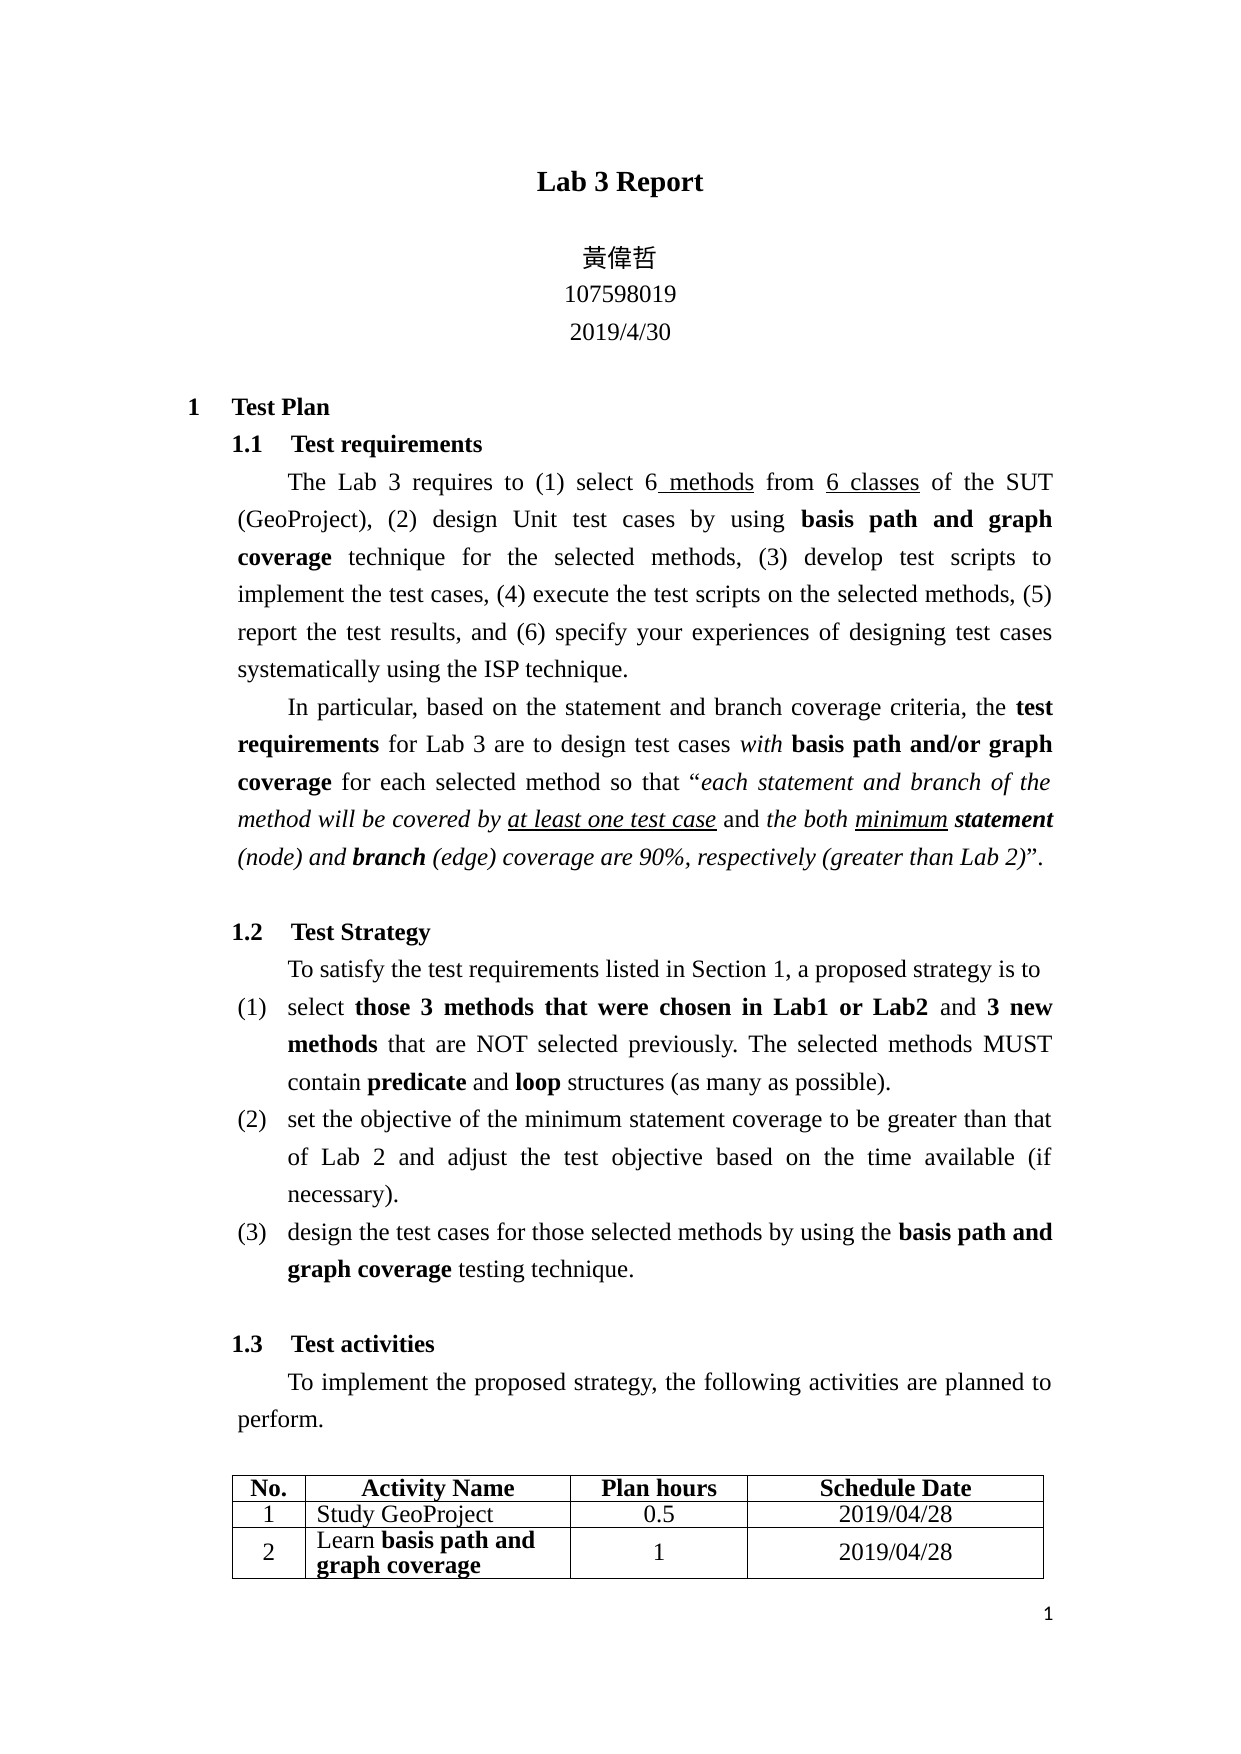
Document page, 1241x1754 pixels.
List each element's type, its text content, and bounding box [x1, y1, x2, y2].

list In particular, based on the statement and branch coverage criteria, the test requirements for Lab 3 are to design test cases with basis path and/or graph coverage for each selected method so that “each statement and branch of the method will be covered by at least one test case and the both minimum statement (node) and branch (edge) coverage are 90%, respectively (greater than Lab 2)”. [237, 687, 1053, 875]
list Test Strategy [231, 912, 1053, 950]
table_cell 1 [571, 1528, 747, 1578]
table_cell 2019/04/28 [748, 1502, 1043, 1527]
list Test activities [231, 1325, 1053, 1362]
table_cell 0.5 [571, 1502, 747, 1527]
list To satisfy the test requirements listed in Section 1, a proposed strategy is to [237, 950, 1053, 987]
text 107598019 [187, 275, 1053, 312]
table_cell Learn basis path and graph coverage [306, 1528, 570, 1578]
table_cell 2019/04/28 [748, 1528, 1043, 1578]
list design the test cases for those selected methods by using the basis path and graph coverage testing technique. [237, 1212, 1053, 1287]
text 黃偉哲 [187, 237, 1053, 275]
list set the objective of the minimum statement coverage to be greater than that of Lab 2 and adjust the test objective based on the time available (if necessary). [237, 1100, 1053, 1212]
table_cell 1 [233, 1502, 305, 1527]
table_header Schedule Date [748, 1476, 1043, 1501]
list Test requirements [231, 425, 1053, 462]
text 2019/4/30 [187, 312, 1053, 350]
table_cell Study GeoProject [306, 1502, 570, 1527]
text Lab 3 Report [187, 162, 1053, 200]
table_header Plan hours [571, 1476, 747, 1501]
table_cell 2 [233, 1528, 305, 1578]
table_header No. [233, 1476, 305, 1501]
list select those 3 methods that were chosen in Lab1 or Lab2 and 3 new methods that are NOT selected previously. The selected methods MUST contain predicate and loop structures (as many as possible). [237, 987, 1053, 1100]
list The Lab 3 requires to (1) select 6 methods from 6 classes of the SUT (GeoProject), (2) design Unit test cases by using basis path and graph coverage technique for the selected methods, (3) develop test scripts to implement the test cases, (4) execute the test scripts on the selected methods, (5) report the test results, and (6) specify your experiences of designing test cases systematically using the ISP technique. [237, 462, 1053, 687]
list To implement the proposed strategy, the following activities are planned to perform. [237, 1362, 1053, 1437]
list Test Plan [187, 387, 1053, 425]
table_header Activity Name [306, 1476, 570, 1501]
